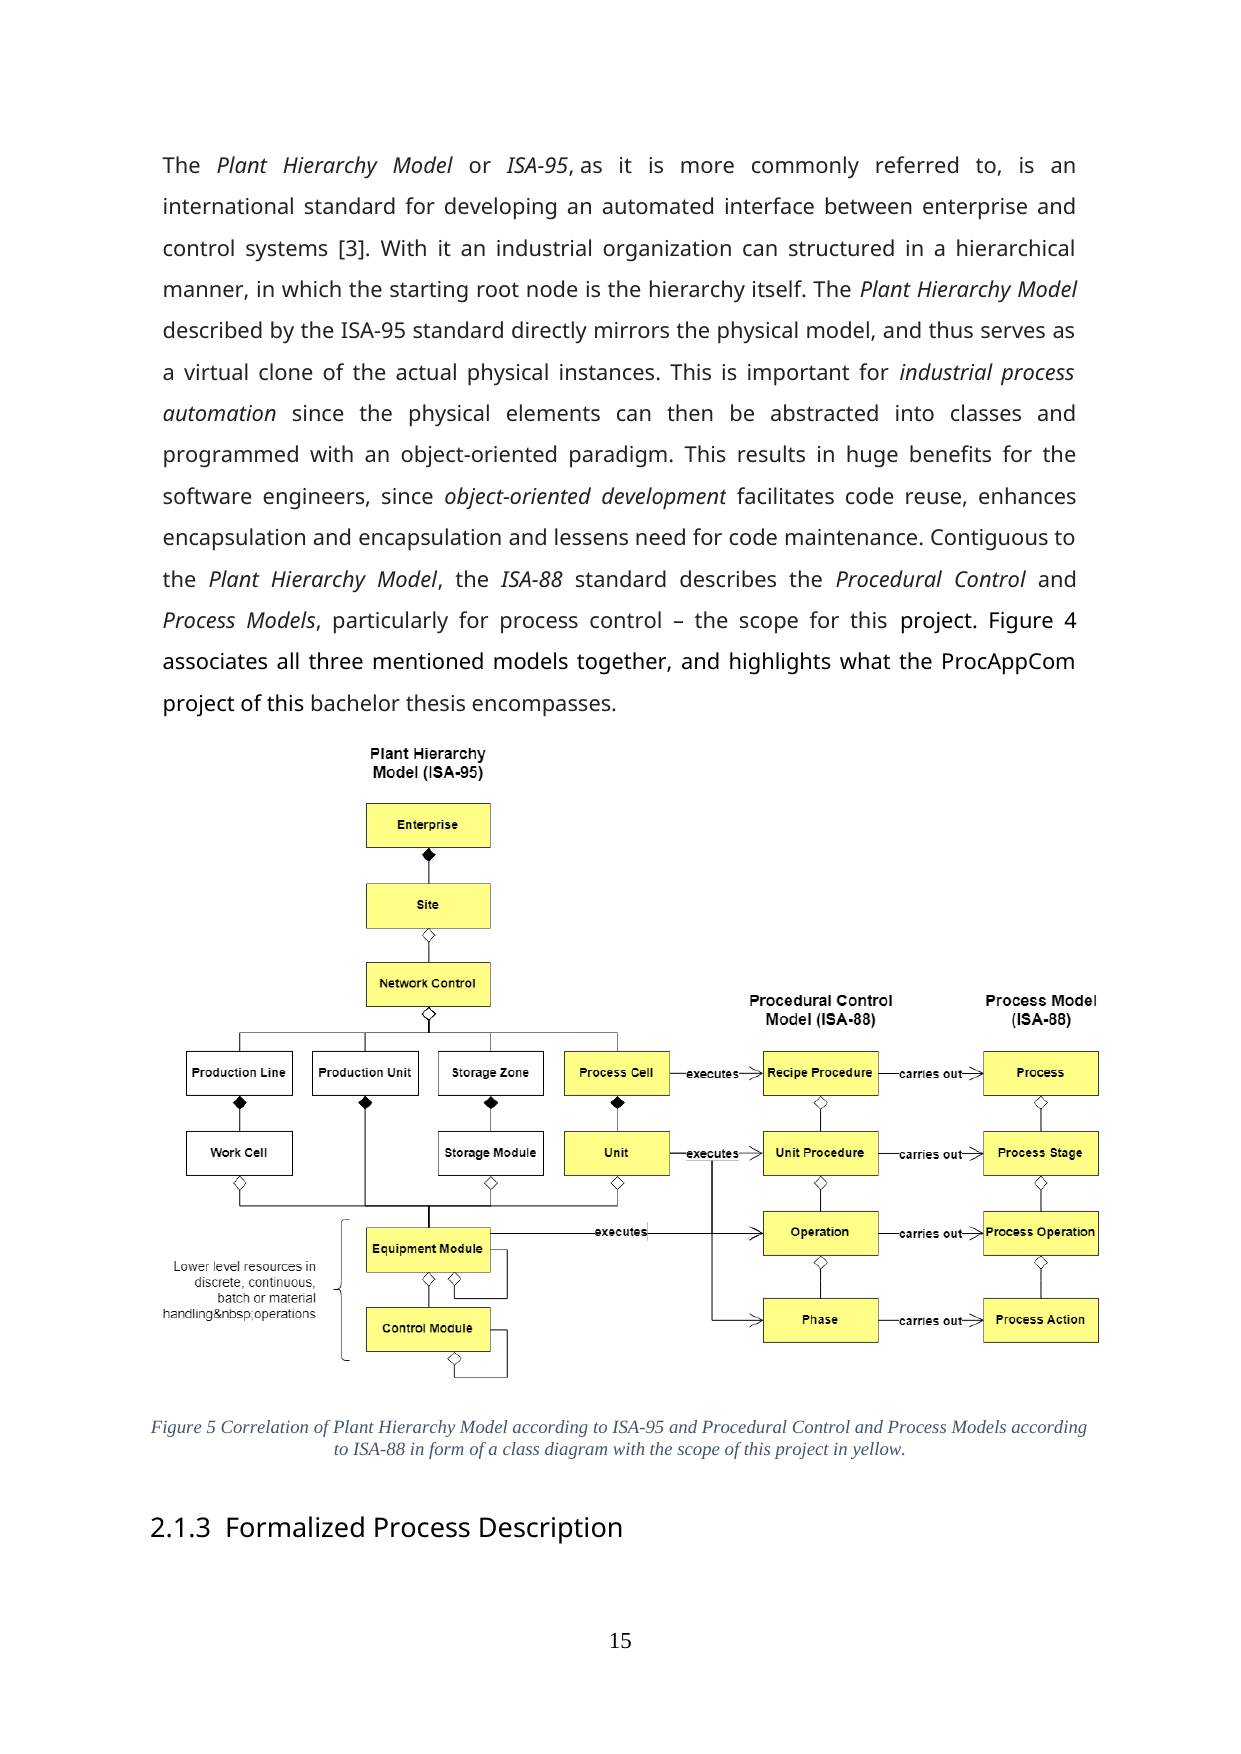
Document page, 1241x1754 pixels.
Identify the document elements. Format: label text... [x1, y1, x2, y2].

text The Plant Hierarchy Model or ISA-95, as it is more commonly referred to, is an international standard for developing an automated interface between enterprise and control systems [3]. With it an industrial organization can structured in a hierarchical manner, in which the starting root node is the hierarchy itself. The Plant Hierarchy Model described by the ISA-95 standard directly mirrors the physical model, and thus serves as a virtual clone of the actual physical instances. This is important for industrial process automation since the physical elements can then be abstracted into classes and programmed with an object-oriented paradigm. This results in huge benefits for the software engineers, since object-oriented development facilitates code reuse, enhances encapsulation and encapsulation and lessens need for code maintenance. Contiguous to the Plant Hierarchy Model, the ISA-88 standard describes the Procedural Control and Process Models, particularly for process control – the scope for this project. Figure 4 associates all three mentioned models together, and highlights what the ProcAppCom project of this bachelor thesis encompasses. [162, 577, 1077, 717]
text Figure 5 Correlation of Plant Hierarchy Model according to ISA-95 and Procedural Control and Process Models according to ISA-88 in form of a class diagram with the scope of this project in yellow. [150, 1416, 1090, 1459]
text The Plant Hierarchy Model or ISA-95, as it is more commonly referred to, is an international standard for developing an automated interface between enterprise and control systems [3]. With it an industrial organization can structured in a hierarchical manner, in which the starting root node is the hierarchy itself. The Plant Hierarchy Model described by the ISA-95 standard directly mirrors the physical model, and thus serves as a virtual clone of the actual physical instances. This is important for industrial process automation since the physical elements can then be abstracted into classes and programmed with an object-oriented paradigm. This results in huge benefits for the software engineers, since object-oriented development facilitates code reuse, enhances encapsulation and encapsulation and lessens need for code maintenance. Contiguous to the Plant Hierarchy Model, the ISA-88 standard describes the Procedural Control and Process Models, particularly for process control – the scope for this project. Figure 4 associates all three mentioned models together, and highlights what the ProcAppCom project of this bachelor thesis encompasses. [162, 159, 1077, 576]
picture [162, 741, 1103, 1392]
text Formalized Process Description [150, 1509, 1090, 1546]
